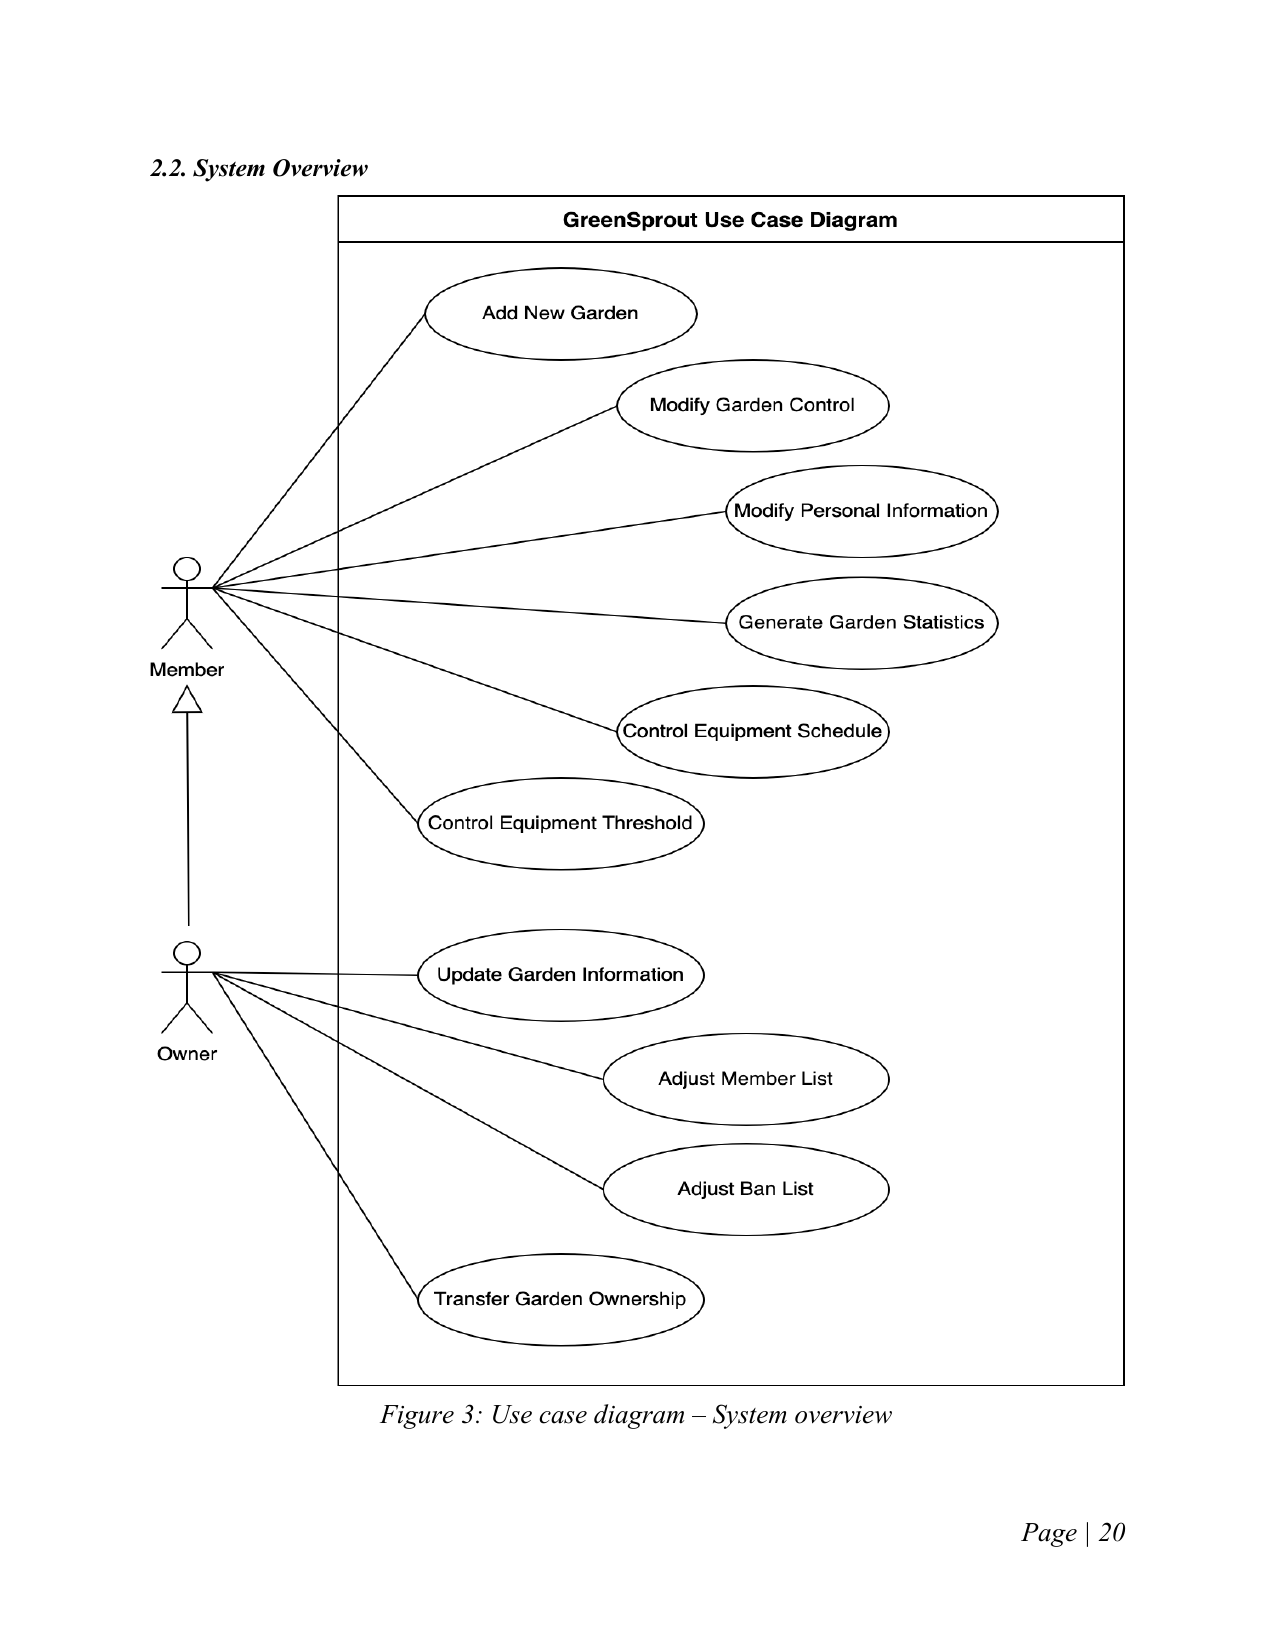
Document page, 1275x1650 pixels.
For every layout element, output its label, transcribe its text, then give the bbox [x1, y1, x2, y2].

text Figure 3: Use case diagram – System overview [150, 1399, 1125, 1429]
subtitle 2.2. System Overview [150, 154, 1125, 182]
picture [150, 195, 1125, 1386]
